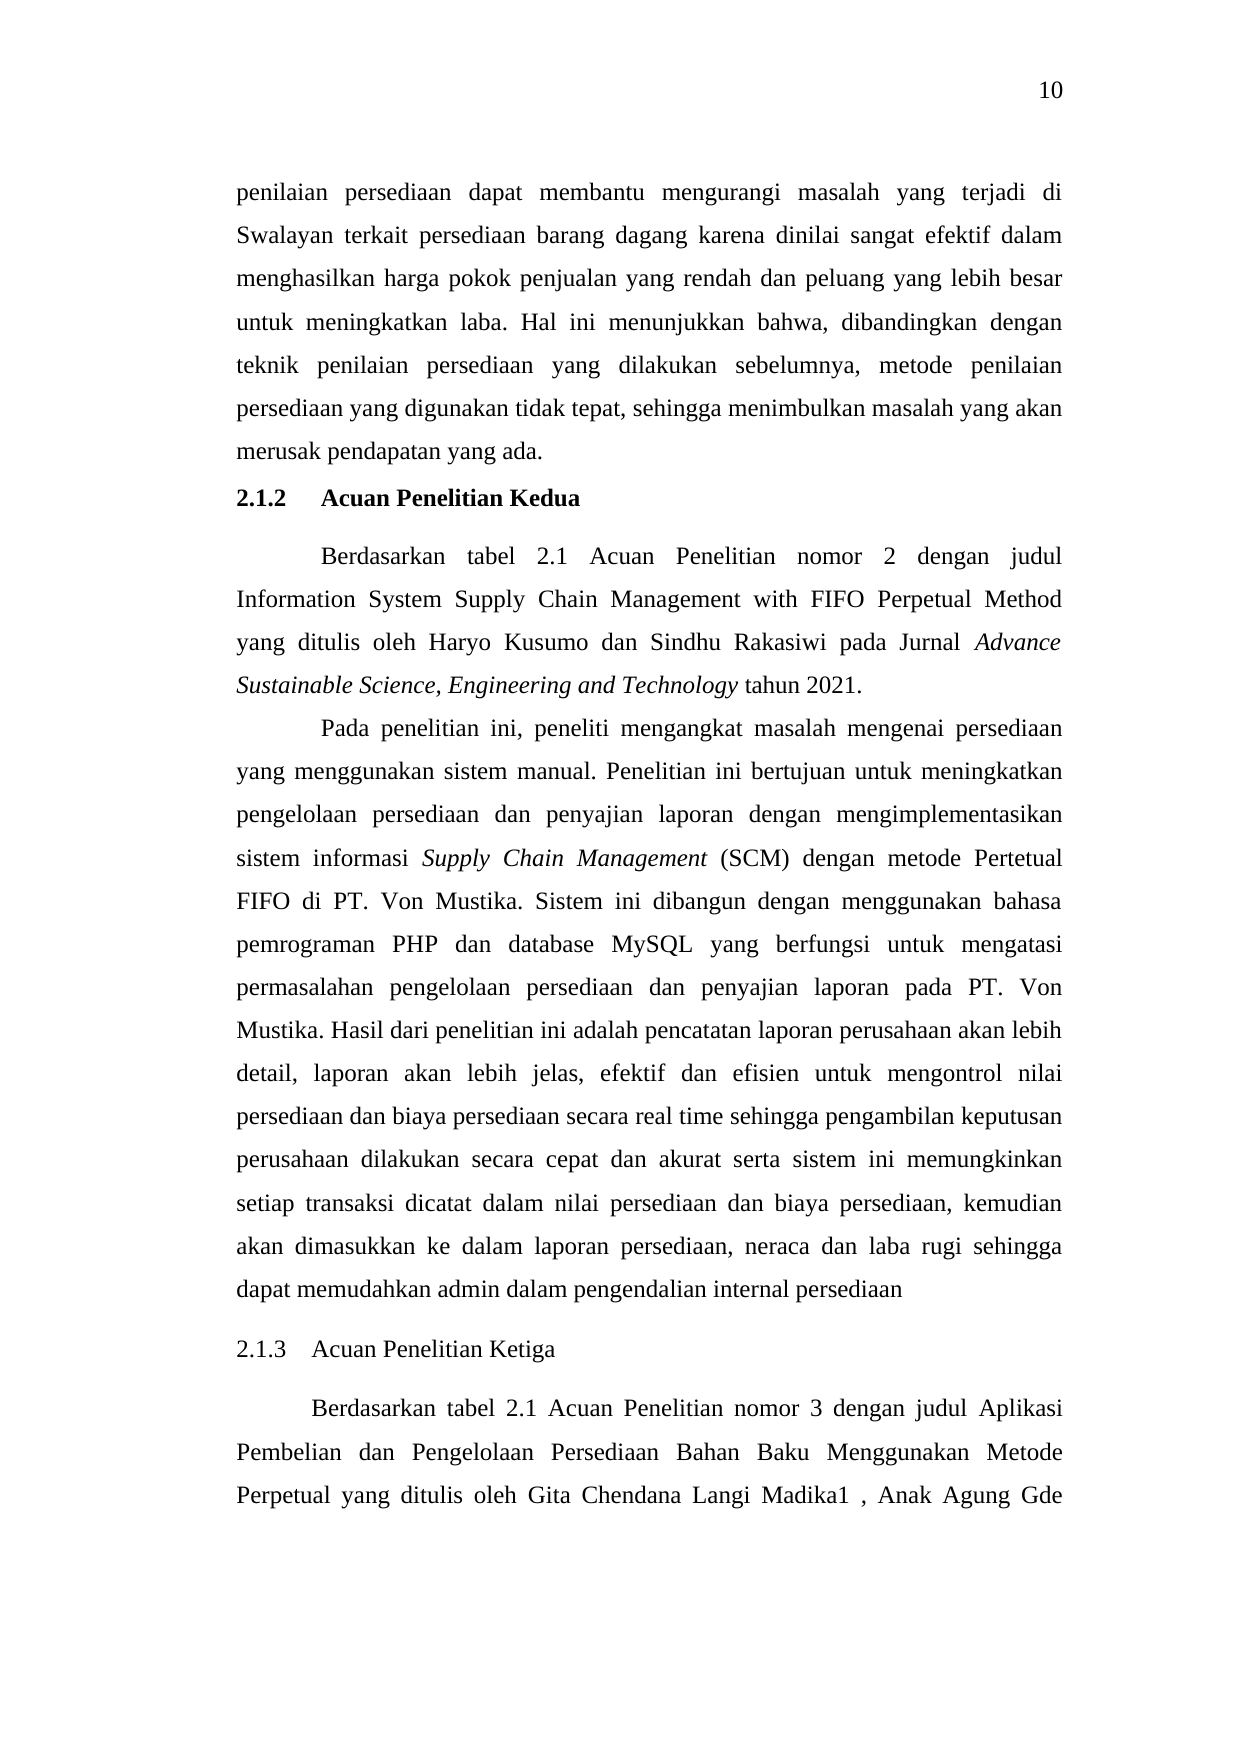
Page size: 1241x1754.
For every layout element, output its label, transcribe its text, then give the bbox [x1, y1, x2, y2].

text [236, 1393, 1063, 1508]
list Acuan Penelitian Kedua [236, 483, 1063, 512]
text Pada penelitian ini, peneliti mengangkat masalah mengenai persediaan yang menggunakan sistem manual. Penelitian ini bertujuan untuk meningkatkan pengelolaan persediaan dan penyajian laporan dengan mengimplementasikan sistem informasi Supply Chain Management (SCM) dengan metode Pertetual FIFO di PT. Von Mustika. Sistem ini dibangun dengan menggunakan bahasa pemrograman PHP dan database MySQL yang berfungsi untuk mengatasi permasalahan pengelolaan persediaan dan penyajian laporan pada PT. Von Mustika. Hasil dari penelitian ini adalah pencatatan laporan perusahaan akan lebih detail, laporan akan lebih jelas, efektif dan efisien untuk mengontrol nilai persediaan dan biaya persediaan secara real time sehingga pengambilan keputusan perusahaan dilakukan secara cepat dan akurat serta sistem ini memungkinkan setiap transaksi dicatat dalam nilai persediaan dan biaya persediaan, kemudian akan dimasukkan ke dalam laporan persediaan, neraca dan laba rugi sehingga dapat memudahkan admin dalam pengendalian internal persediaan [236, 713, 1063, 1303]
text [236, 177, 1063, 465]
list Acuan Penelitian Ketiga [236, 1334, 1063, 1362]
text Berdasarkan tabel 2.1 Acuan Penelitian nomor 2 dengan judul Information System Supply Chain Management with FIFO Perpetual Method yang ditulis oleh Haryo Kusumo dan Sindhu Rakasiwi pada Jurnal Advance Sustainable Science, Engineering and Technology tahun 2021. [236, 541, 1063, 699]
